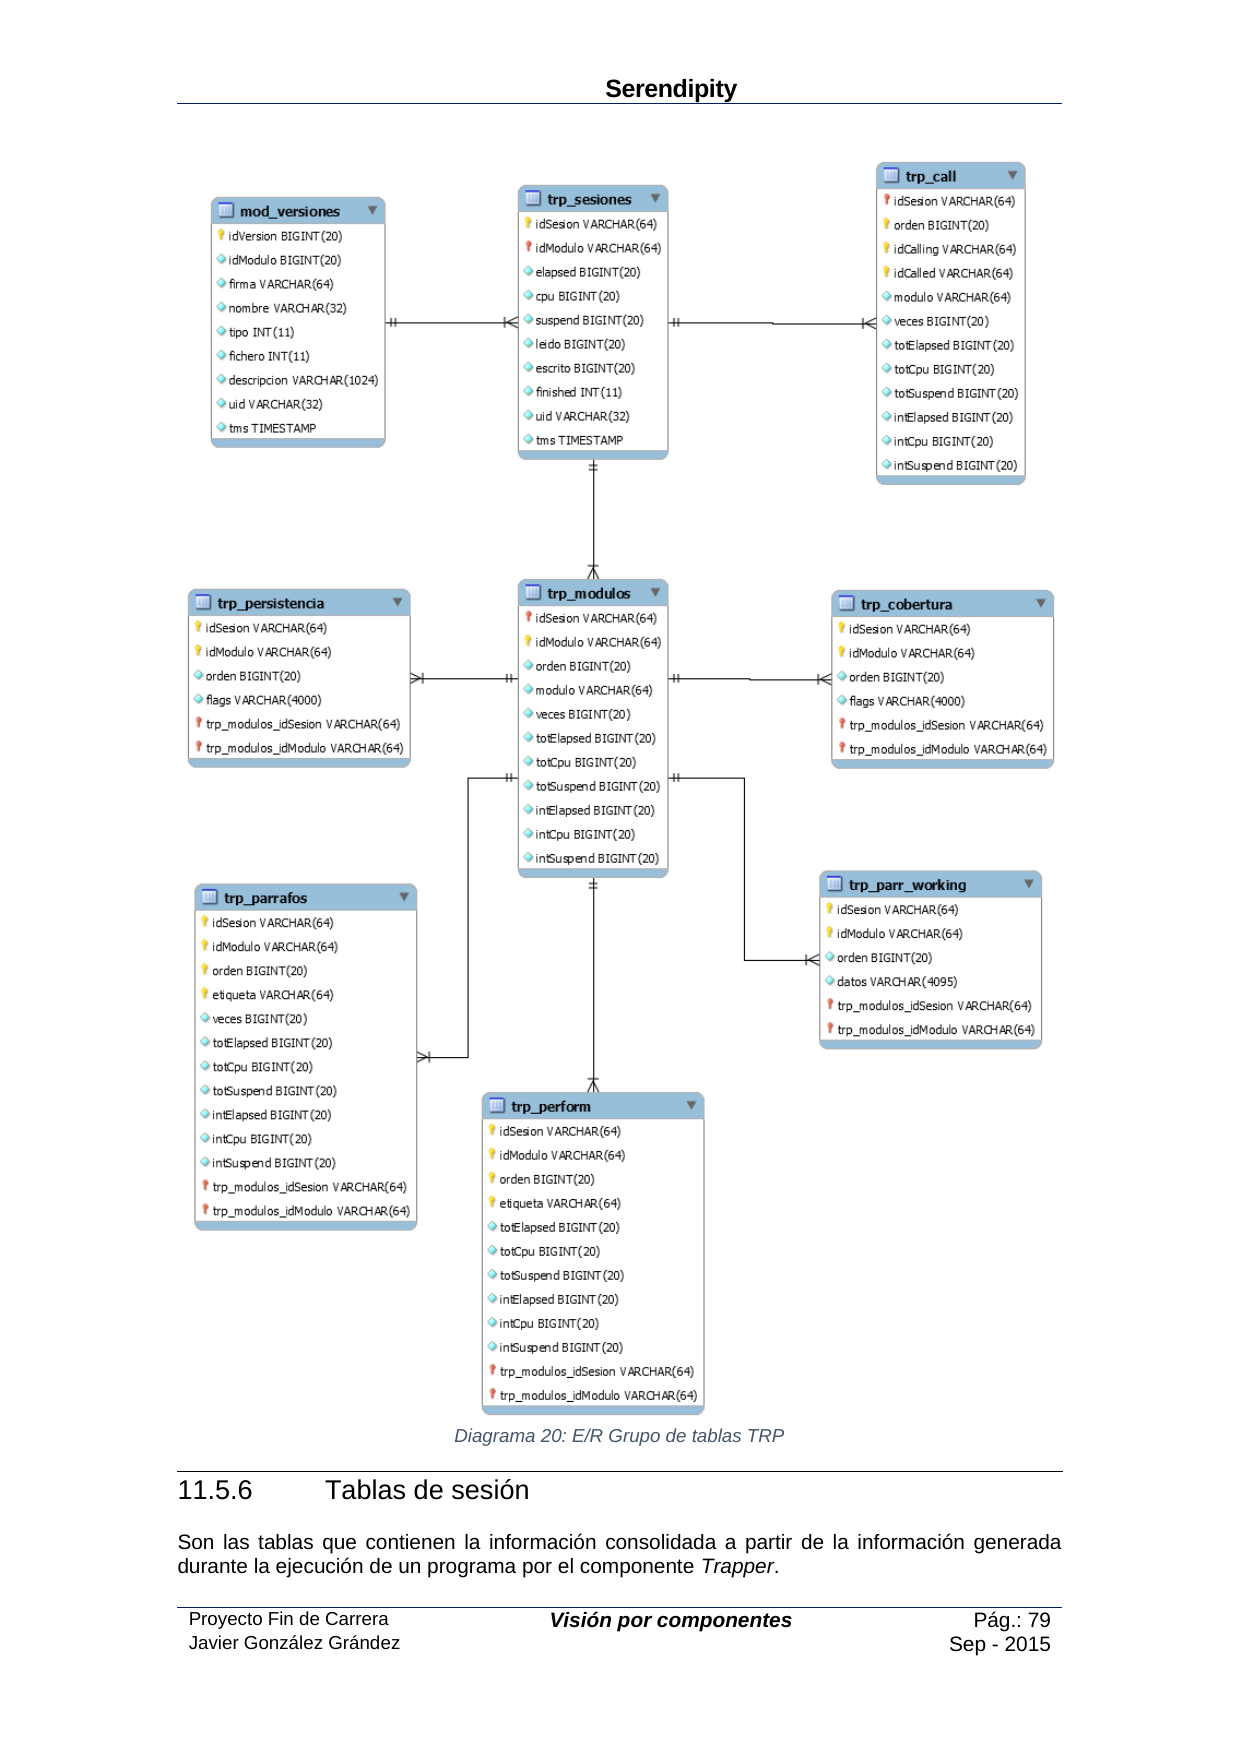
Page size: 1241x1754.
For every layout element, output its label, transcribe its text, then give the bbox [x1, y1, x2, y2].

picture [177, 151, 1063, 1425]
text Diagrama : E/R Grupo de tablas TRP [177, 1425, 1063, 1446]
text Son las tablas que contienen la información consolidada a partir de la información generada durante la ejecución de un programa por el componente Trapper. [177, 1529, 1063, 1577]
subtitle Tablas de sesión [177, 1472, 1063, 1506]
